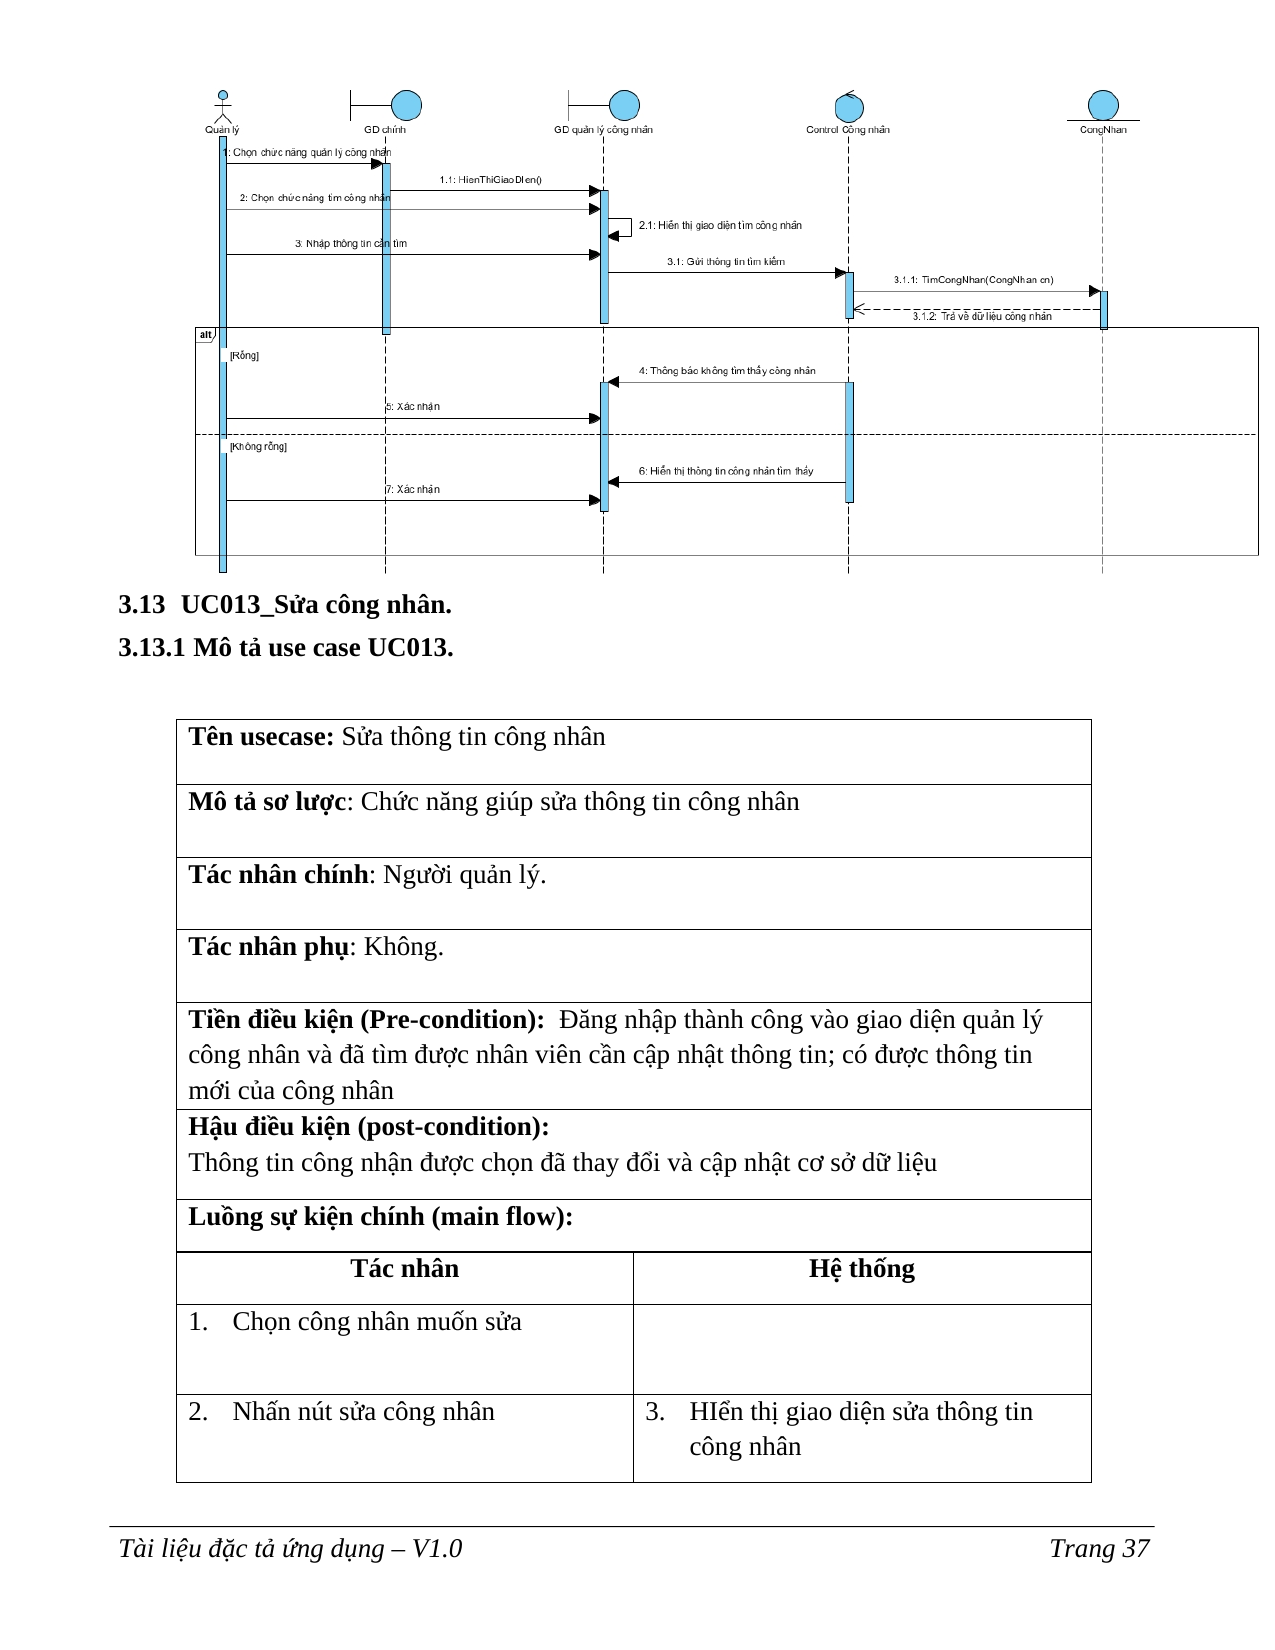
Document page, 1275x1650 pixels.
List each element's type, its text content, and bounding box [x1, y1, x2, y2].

table_cell Hệ thống [634, 1253, 1091, 1304]
subtitle Mô tả use case UC013. [118, 631, 1186, 662]
table_cell Chọn công nhân muốn sửa [177, 1305, 633, 1393]
table_cell Nhấn nút sửa công nhân [177, 1395, 633, 1482]
table_cell Luồng sự kiện chính (main flow): [177, 1200, 1091, 1251]
table_header Tên usecase: Sửa thông tin công nhân [177, 720, 1091, 784]
table_cell [634, 1305, 1091, 1393]
table_cell Mô tả sơ lược: Chức năng giúp sửa thông tin công nhân [177, 785, 1091, 857]
table_cell Tác nhân chính: Người quản lý. [177, 858, 1091, 929]
table_cell Hậu điều kiện (post-condition): Thông tin công nhận được chọn đã thay đổi và cập nhật cơ sở dữ liệu [177, 1110, 1091, 1199]
table_cell Tiền điều kiện (Pre-condition): Đăng nhập thành công vào giao diện quản lý công nhân và đã tìm được nhân viên cần cập nhật thông tin; có được thông tin mới của công nhân [177, 1003, 1091, 1109]
table_cell Tác nhân [177, 1253, 633, 1304]
table_cell Tác nhân phụ: Không. [177, 930, 1091, 1002]
picture [193, 88, 1261, 576]
table_cell HIển thị giao diện sửa thông tin công nhân [634, 1395, 1091, 1482]
subtitle UC013_Sửa công nhân. [118, 588, 1186, 619]
